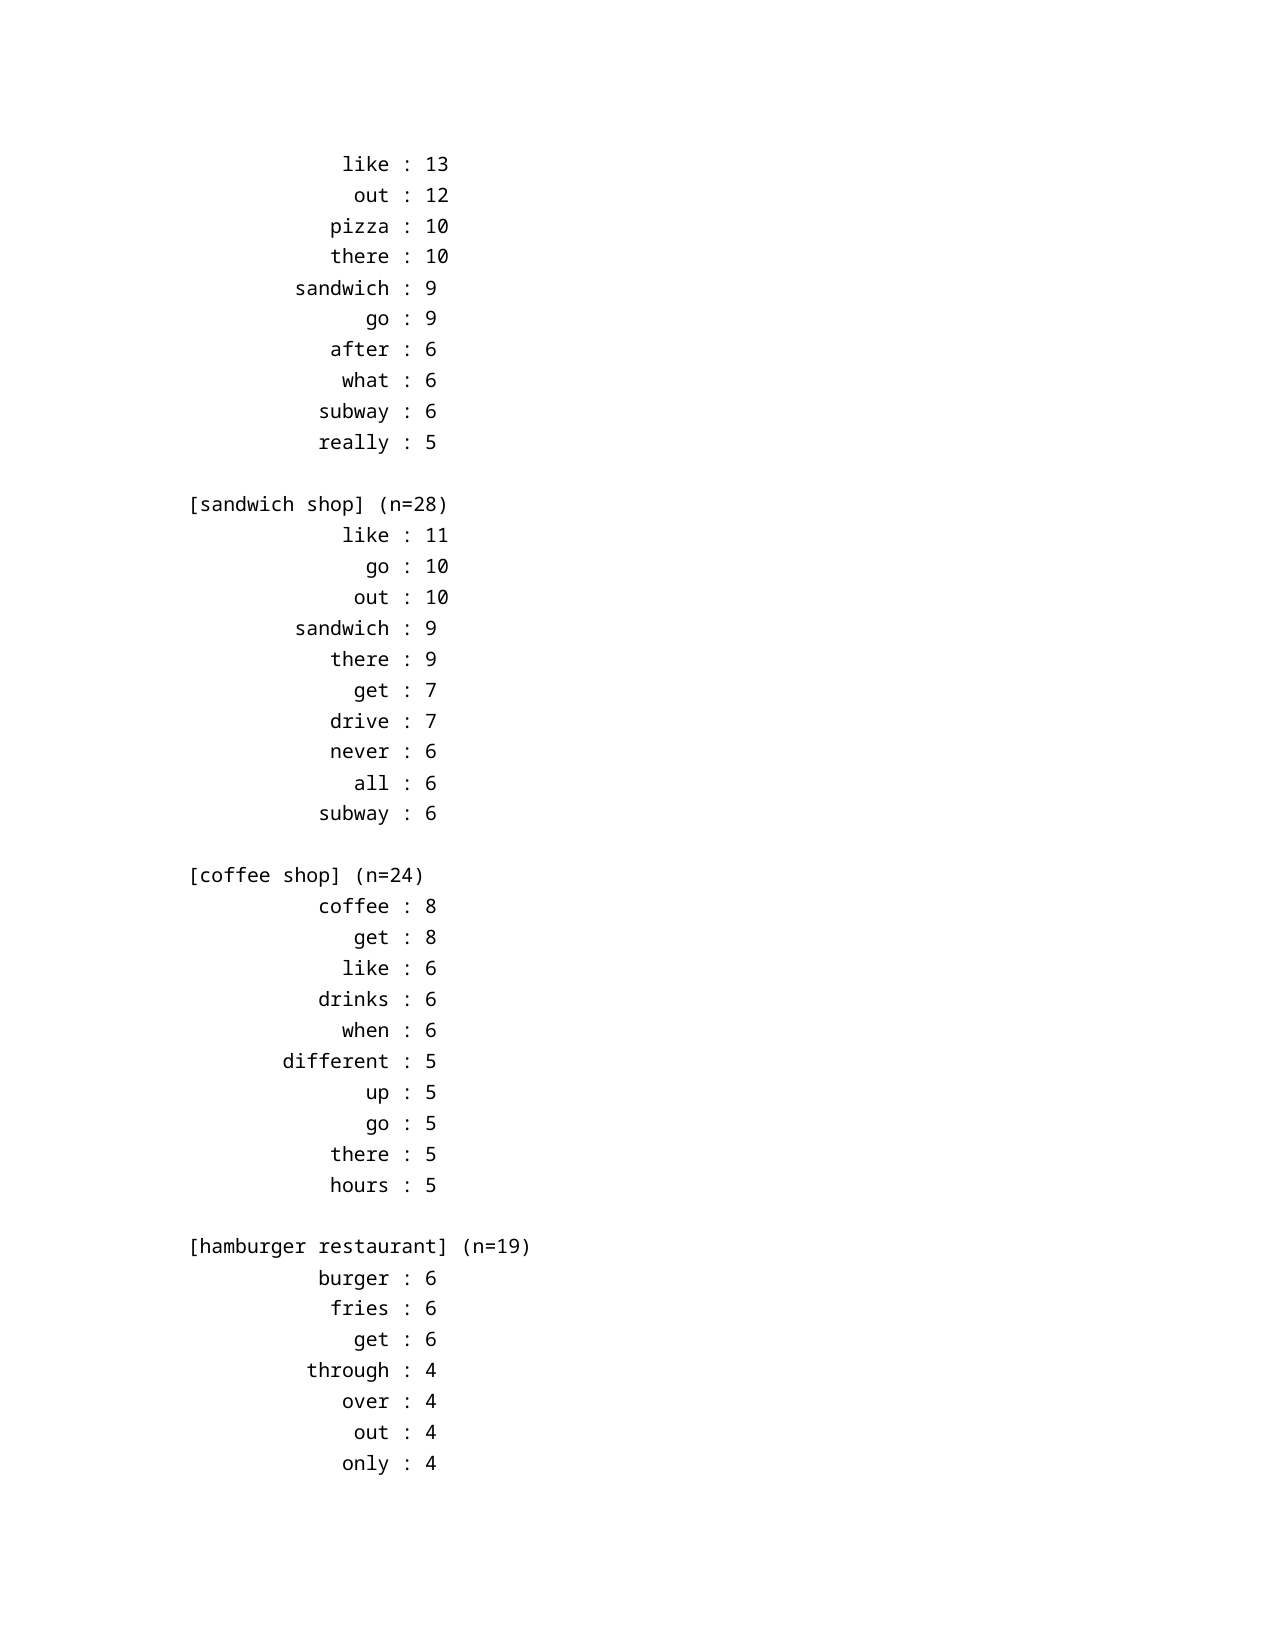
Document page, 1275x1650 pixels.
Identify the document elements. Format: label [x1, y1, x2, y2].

text [187, 150, 1087, 1476]
